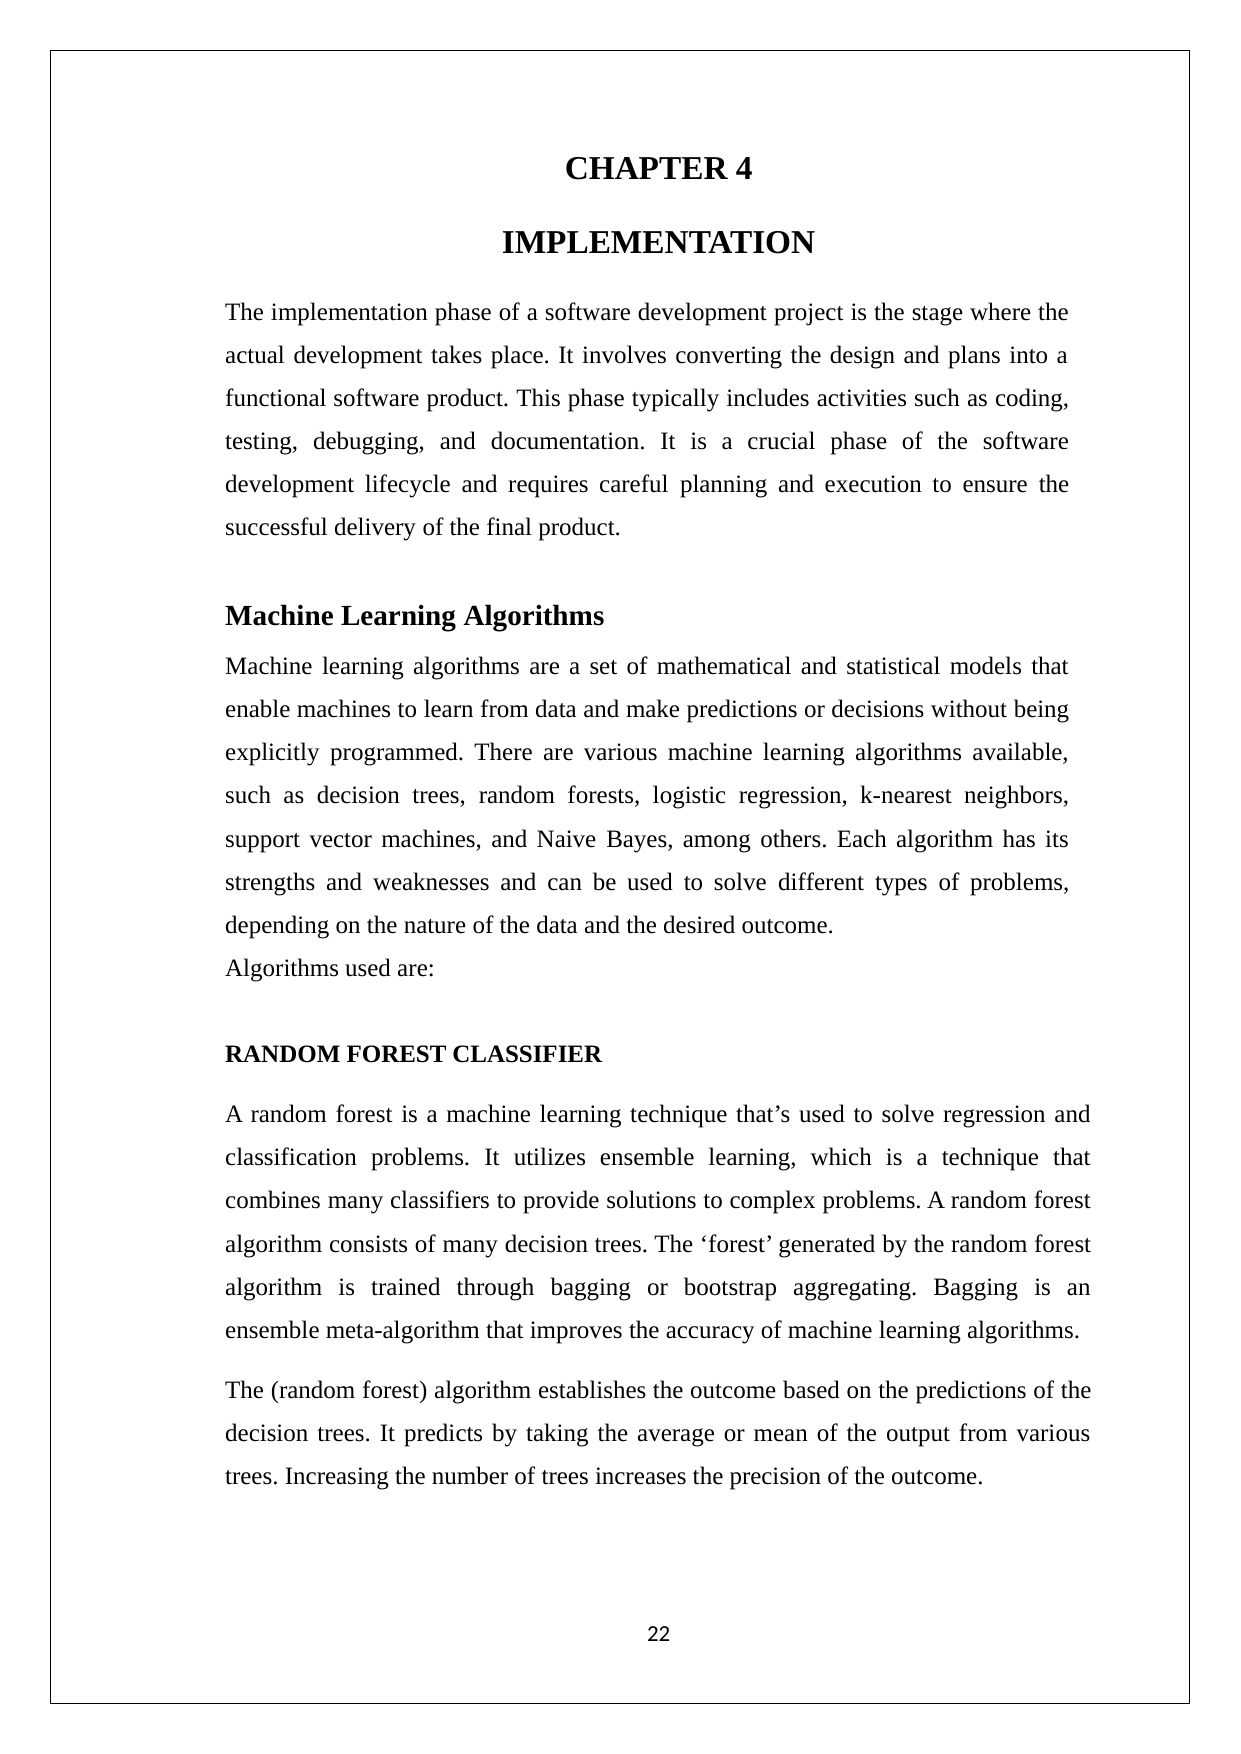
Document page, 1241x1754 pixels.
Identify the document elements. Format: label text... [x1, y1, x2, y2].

text Machine learning algorithms are a set of mathematical and statistical models that enable machines to learn from data and make predictions or decisions without being explicitly programmed. There are various machine learning algorithms available, such as decision trees, random forests, logistic regression, k-nearest neighbors, support vector machines, and Naive Bayes, among others. Each algorithm has its strengths and weaknesses and can be used to solve different types of problems, depending on the nature of the data and the desired outcome. [225, 651, 1069, 939]
text A random forest is a machine learning technique that’s used to solve regression and classification problems. It utilizes ensemble learning, which is a technique that combines many classifiers to provide solutions to complex problems. A random forest algorithm consists of many decision trees. The ‘forest’ generated by the random forest algorithm is trained through bagging or bootstrap aggregating. Bagging is an ensemble meta-algorithm that improves the accuracy of machine learning algorithms. [225, 1099, 1092, 1344]
text The implementation phase of a software development project is the stage where the actual development takes place. It involves converting the design and plans into a functional software product. This phase typically includes activities such as coding, testing, debugging, and documentation. It is a crucial phase of the software development lifecycle and requires careful planning and execution to ensure the successful delivery of the final product. [225, 297, 1069, 541]
text IMPLEMENTATION [225, 222, 1092, 261]
text Machine Learning Algorithms [225, 598, 1092, 632]
text RANDOM FOREST CLASSIFIER [225, 1039, 1092, 1068]
text The (random forest) algorithm establishes the outcome based on the predictions of the decision trees. It predicts by taking the average or mean of the output from various trees. Increasing the number of trees increases the precision of the outcome. [225, 1375, 1092, 1490]
text Algorithms used are: [225, 953, 1069, 982]
text CHAPTER 4 [225, 148, 1092, 187]
